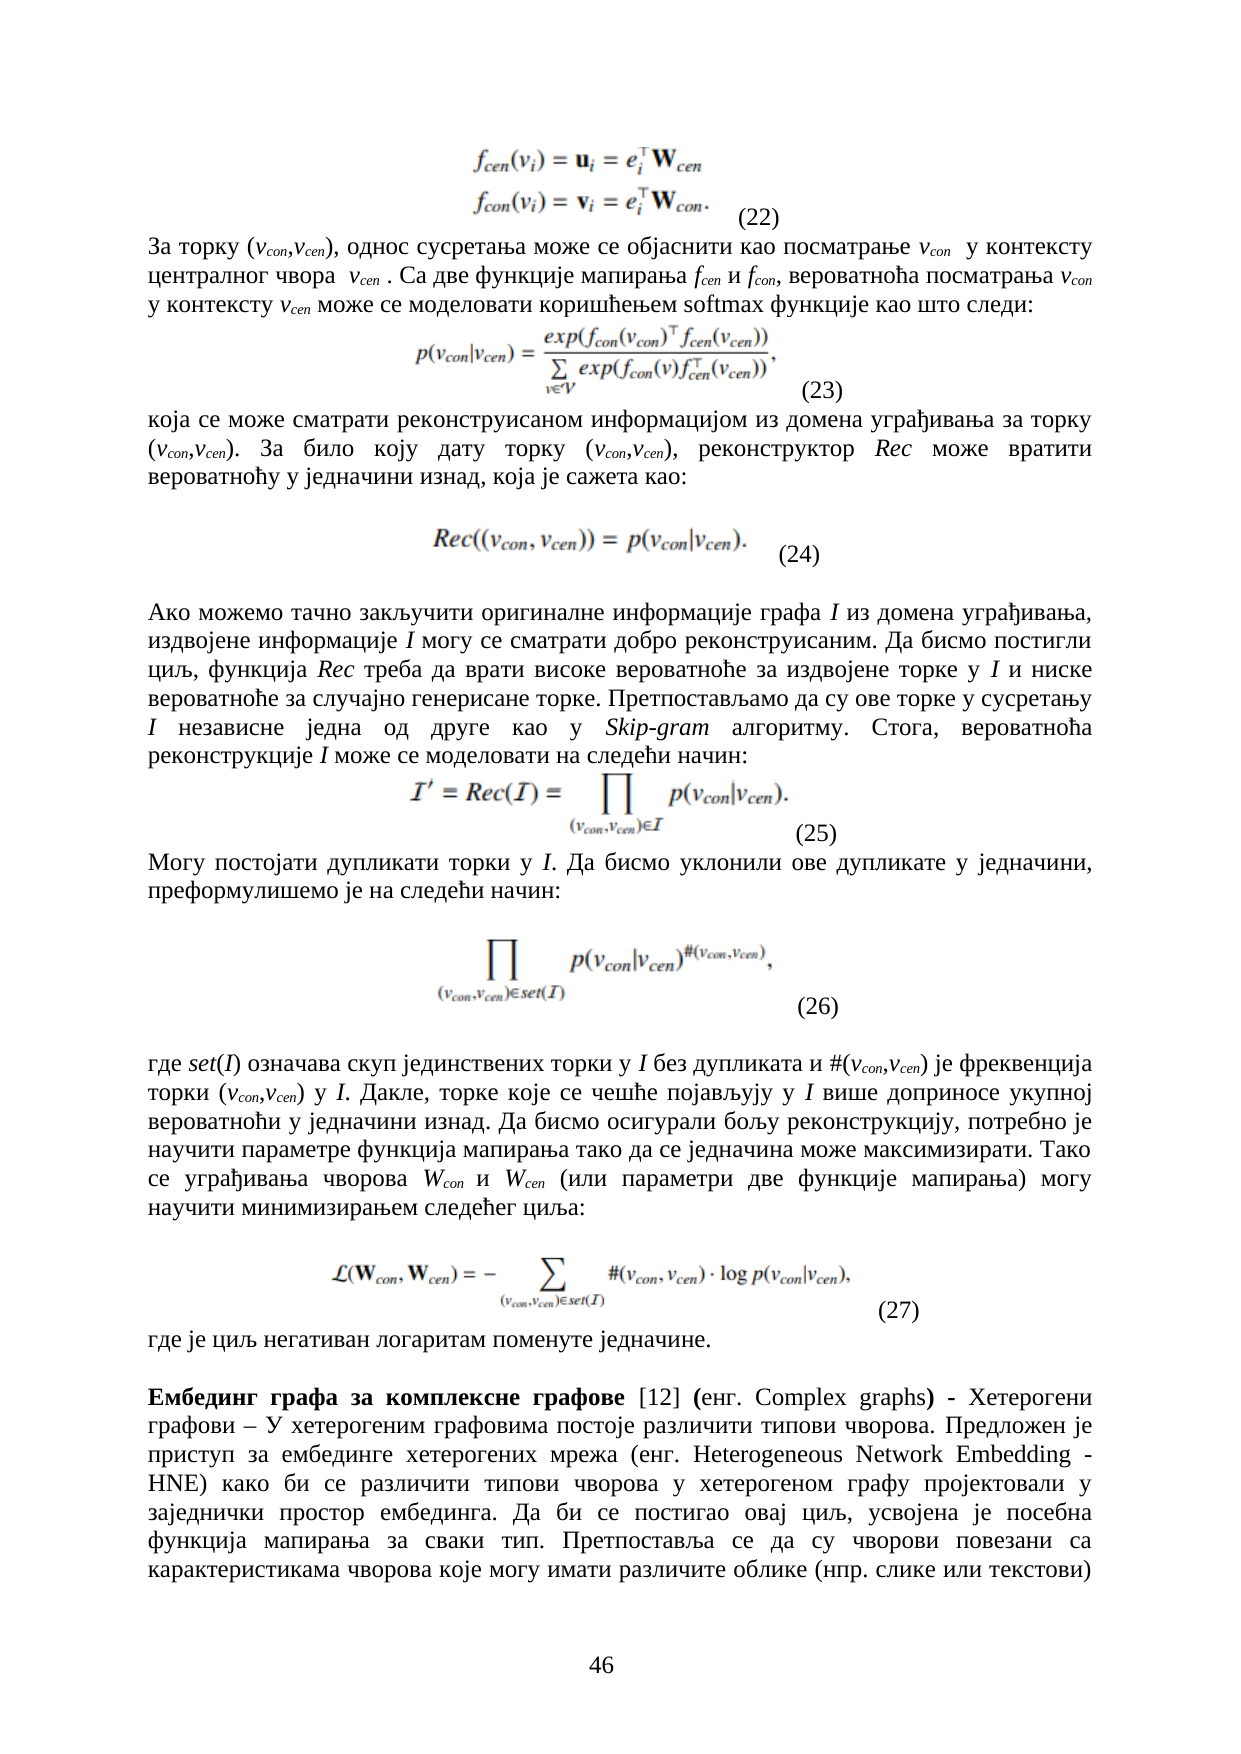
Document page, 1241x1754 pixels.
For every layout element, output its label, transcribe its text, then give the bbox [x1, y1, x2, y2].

picture [403, 769, 796, 842]
text која се може сматрати реконструисаном информацијом из домена уграђивања за торку (vcon​,vcen​). За било коју дату торку (vcon​,vcen​), реконструктор Rec може вратити вероватноћу у једначини изнад, која је сажета као: [148, 404, 1092, 490]
picture [401, 932, 797, 1014]
picture [460, 147, 738, 226]
text Могу постојати дупликати торки у I. Да бисмо уклонили ове дупликате у једначини, преформулишемо је на следећи начин: [148, 847, 1092, 904]
text За торку (vcon​,vcen​), однос сусретања може се објаснити као посматрање vcon ​ у контексту централног чвора vcen ​. Са две функције мапирања fcen​ и fcon​, вероватноћа посматрања vcon​ у контексту vcen​ може се моделовати коришћењем softmax функције као што следи: [148, 231, 1092, 317]
text где set(I) означава скуп јединствених торки у I без дупликата и #(vcon​,vcen) је фреквенција торки (vcon​,vcen) у I. Дакле, торке које се чешће појављују у I више доприносе укупној вероватноћи у једначини изнад. Да бисмо осигурали бољу реконструкцију, потребно је научити параметре функција мапирања тако да се једначина може максимизирати. Тако се уграђивања чворова Wcon​ и Wcen​ (или параметри две функције мапирања) могу научити минимизирањем следећег циља: [148, 1048, 1092, 1221]
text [148, 1382, 1092, 1583]
text где је циљ негативан логаритам поменуте једначине. [148, 1324, 1092, 1353]
text Ако можемо тачно закључити оригиналне информације графа I из домена уграђивања, издвојене информације I могу се сматрати добро реконструисаним. Да бисмо постигли циљ, функција Rec треба да врати високе вероватноће за издвојене торке у I и ниске вероватноће за случајно генерисане торке. Претпостављамо да су ове торке у сусретању I независне једна од друге као у Skip-gram алгоритму. Стога, вероватноћа реконструкције I може се моделовати на следећи начин: [148, 597, 1092, 769]
picture [397, 317, 802, 399]
picture [320, 1249, 878, 1319]
picture [420, 518, 779, 563]
